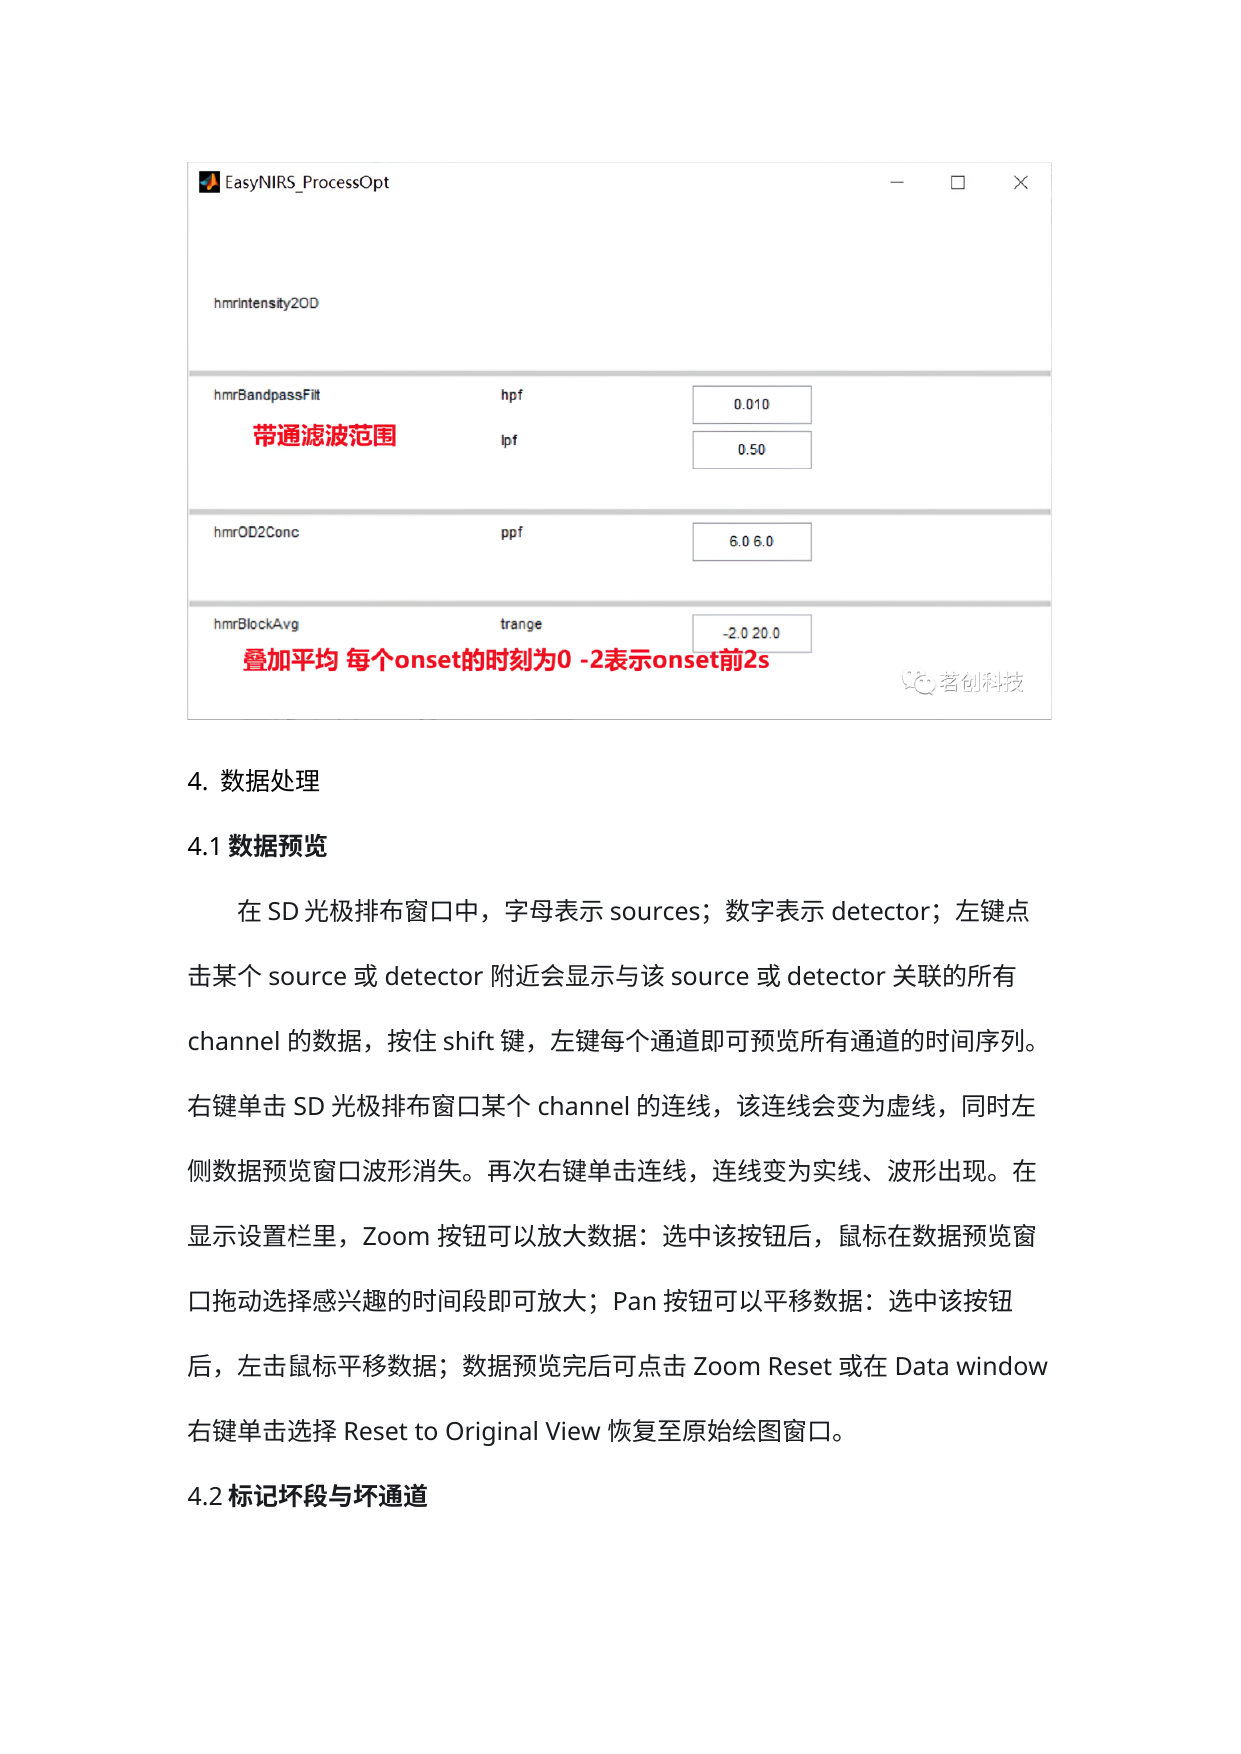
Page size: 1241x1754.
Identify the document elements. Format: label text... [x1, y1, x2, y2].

list 数据处理 [187, 747, 1053, 812]
text 在SD光极排布窗口中，字母表示sources；数字表示 detector；左键点击某个 source 或 detector 附近会显示与该 source 或 detector 关联的所有 channel 的数据，按住 shift 键，左键每个通道即可预览所有通道的时间序列。右键单击 SD 光极排布窗口某个 channel 的连线，该连线会变为虚线，同时左侧数据预览窗口波形消失。再次右键单击连线，连线变为实线、波形出现。在显示设置栏里，Zoom 按钮可以放大数据：选中该按钮后，鼠标在数据预览窗口拖动选择感兴趣的时间段即可放大；Pan 按钮可以平移数据：选中该按钮后，左击鼠标平移数据；数据预览完后可点击 Zoom Reset 或在 Data window 右键单击选择 Reset to Original View 恢复至原始绘图窗口。 [187, 877, 1053, 1462]
text 4.1数据预览 [187, 812, 1053, 877]
picture [187, 162, 1052, 720]
text 4.2标记坏段与坏通道 [187, 1462, 1053, 1527]
